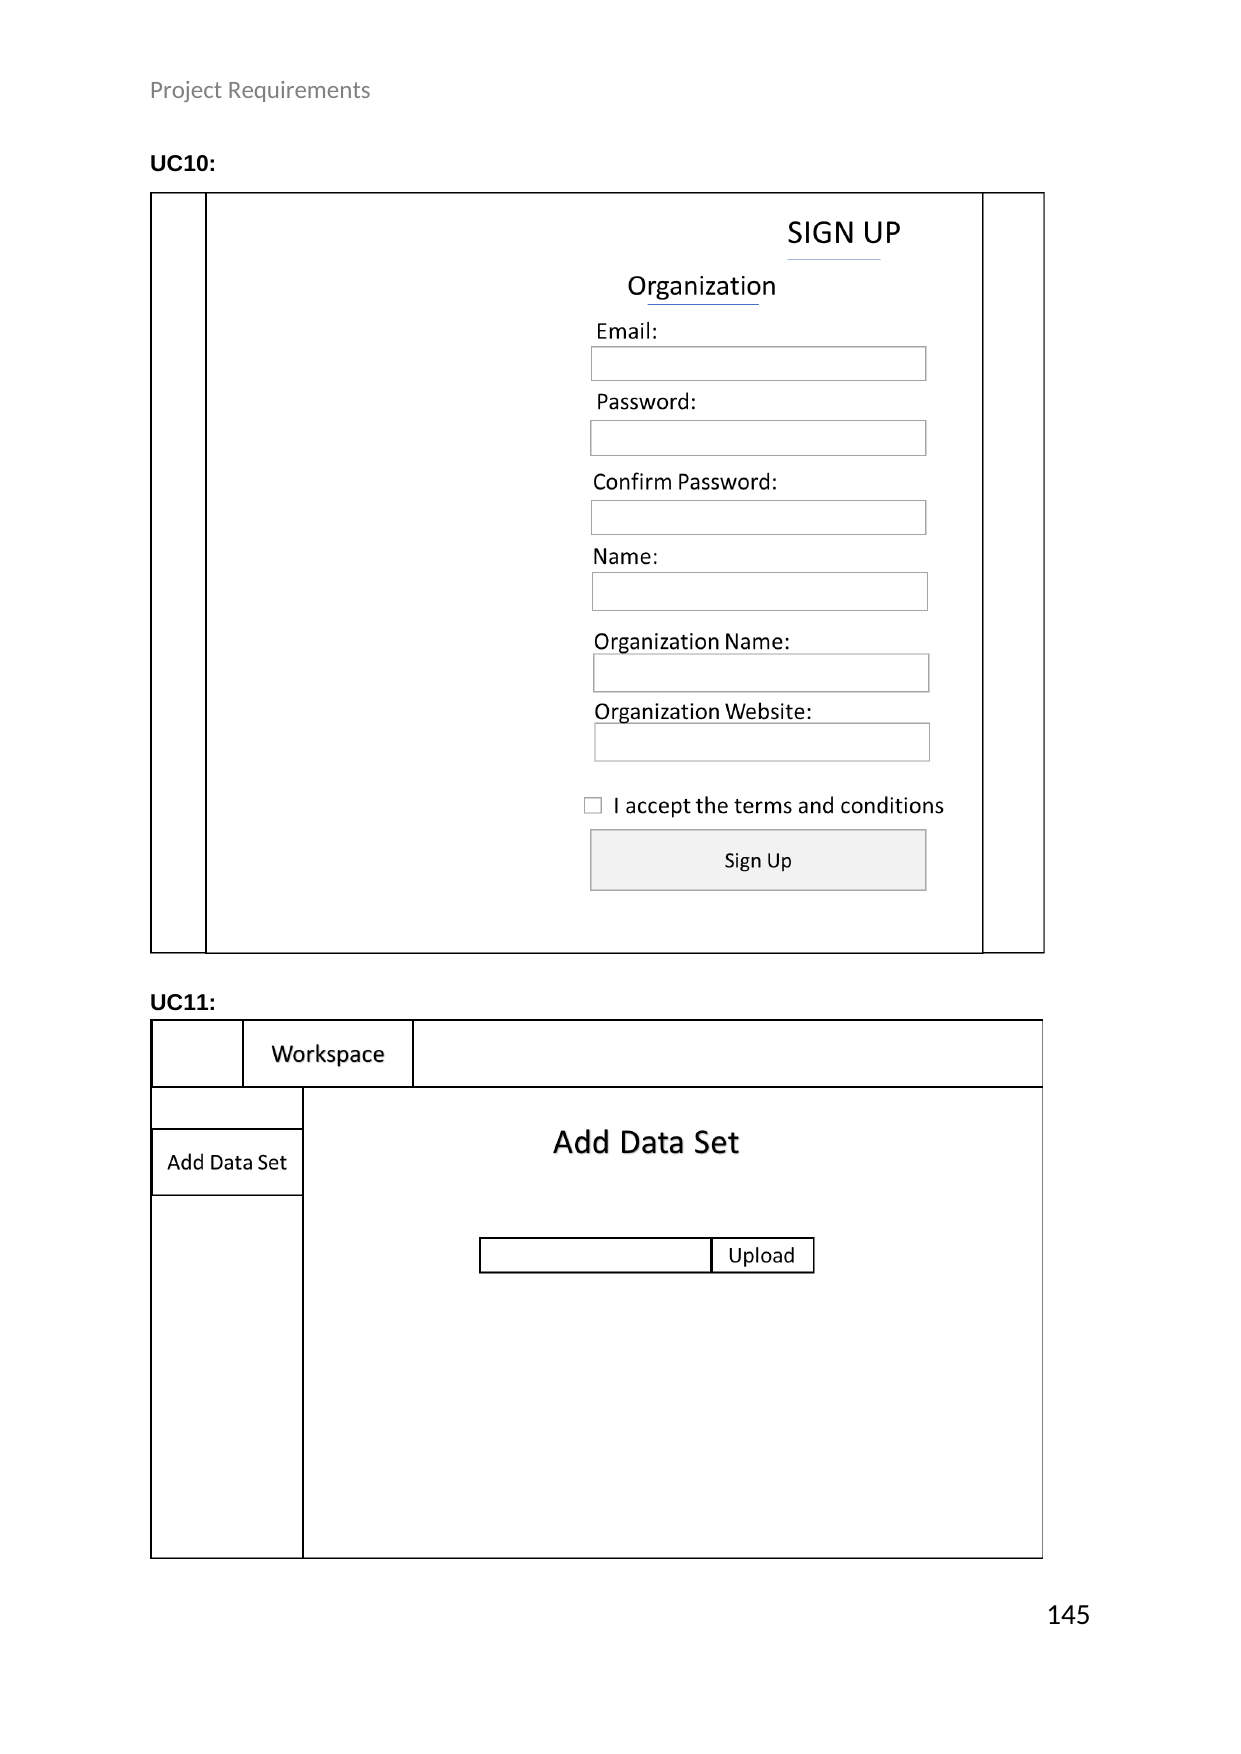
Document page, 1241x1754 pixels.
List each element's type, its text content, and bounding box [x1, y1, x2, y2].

picture [150, 1019, 1043, 1559]
text UC10: [150, 150, 1090, 176]
picture [150, 180, 1045, 954]
text UC11: [150, 989, 1090, 1016]
